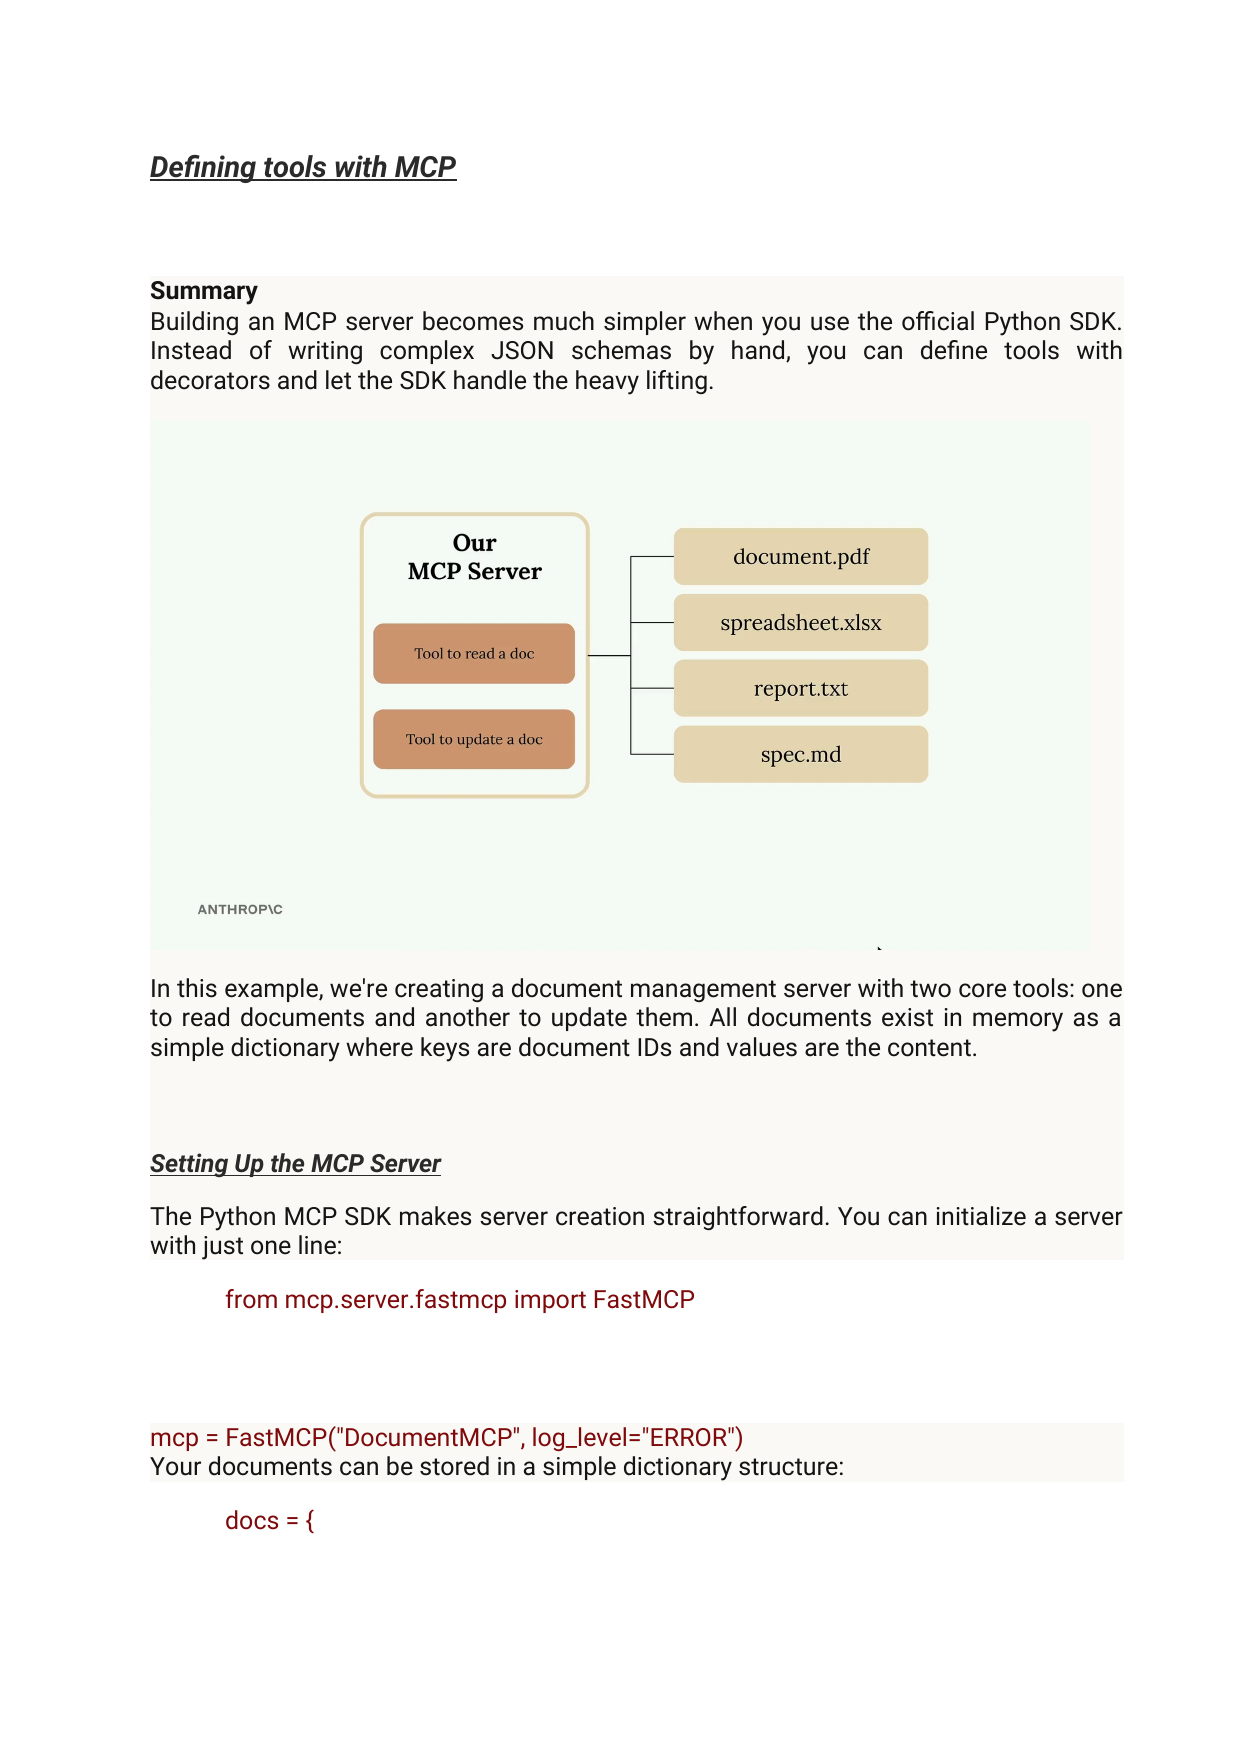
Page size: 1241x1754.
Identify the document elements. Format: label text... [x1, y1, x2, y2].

text In this example, we're creating a document management server with two core tools: one to read documents and another to update them. All documents exist in memory as a simple dictionary where keys are document IDs and values are the content. [150, 974, 1124, 1062]
subtitle Setting Up the MCP Server [150, 1149, 1124, 1179]
text Your documents can be stored in a simple dictionary structure: [150, 1452, 1124, 1482]
text The Python MCP SDK makes server creation straightforward. You can initialize a server with just one line: [150, 1202, 1124, 1260]
text Building an MCP server becomes much simpler when you use the official Python SDK. Instead of writing complex JSON schemas by hand, you can define tools with decorators and let the SDK handle the heavy lifting. [150, 307, 1124, 395]
text Defining tools with MCP [150, 150, 1124, 184]
text docs = { [225, 1507, 1124, 1536]
picture [150, 420, 1091, 950]
subtitle Summary [150, 276, 1124, 305]
text mcp = FastMCP("DocumentMCP", log_level="ERROR") [150, 1423, 1124, 1452]
text from mcp.server.fastmcp import FastMCP [225, 1285, 1124, 1314]
